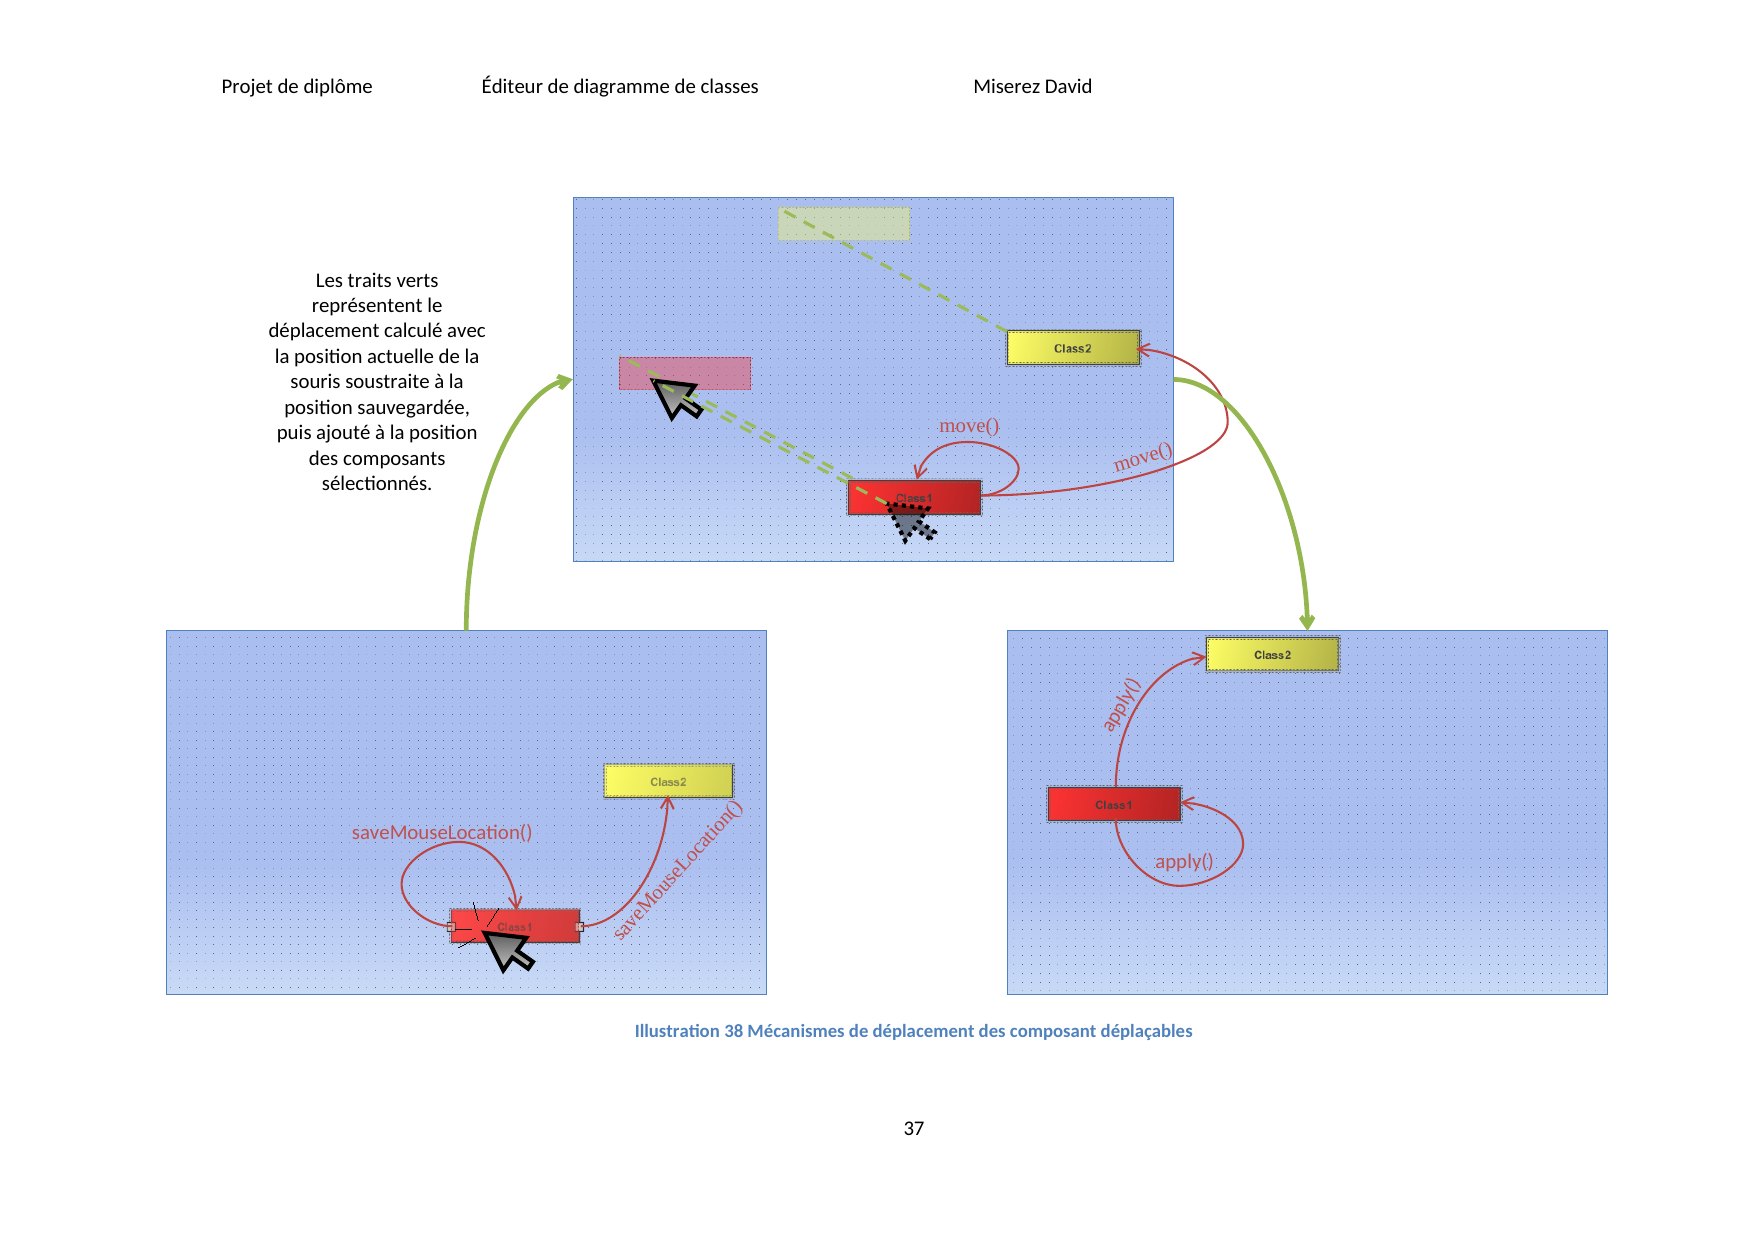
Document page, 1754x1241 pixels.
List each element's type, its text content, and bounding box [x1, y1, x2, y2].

text Illustration 38 Mécanismes de déplacement des composant déplaçables [221, 1019, 1606, 1042]
picture [574, 198, 1173, 561]
picture [167, 631, 766, 994]
picture [1008, 631, 1607, 994]
